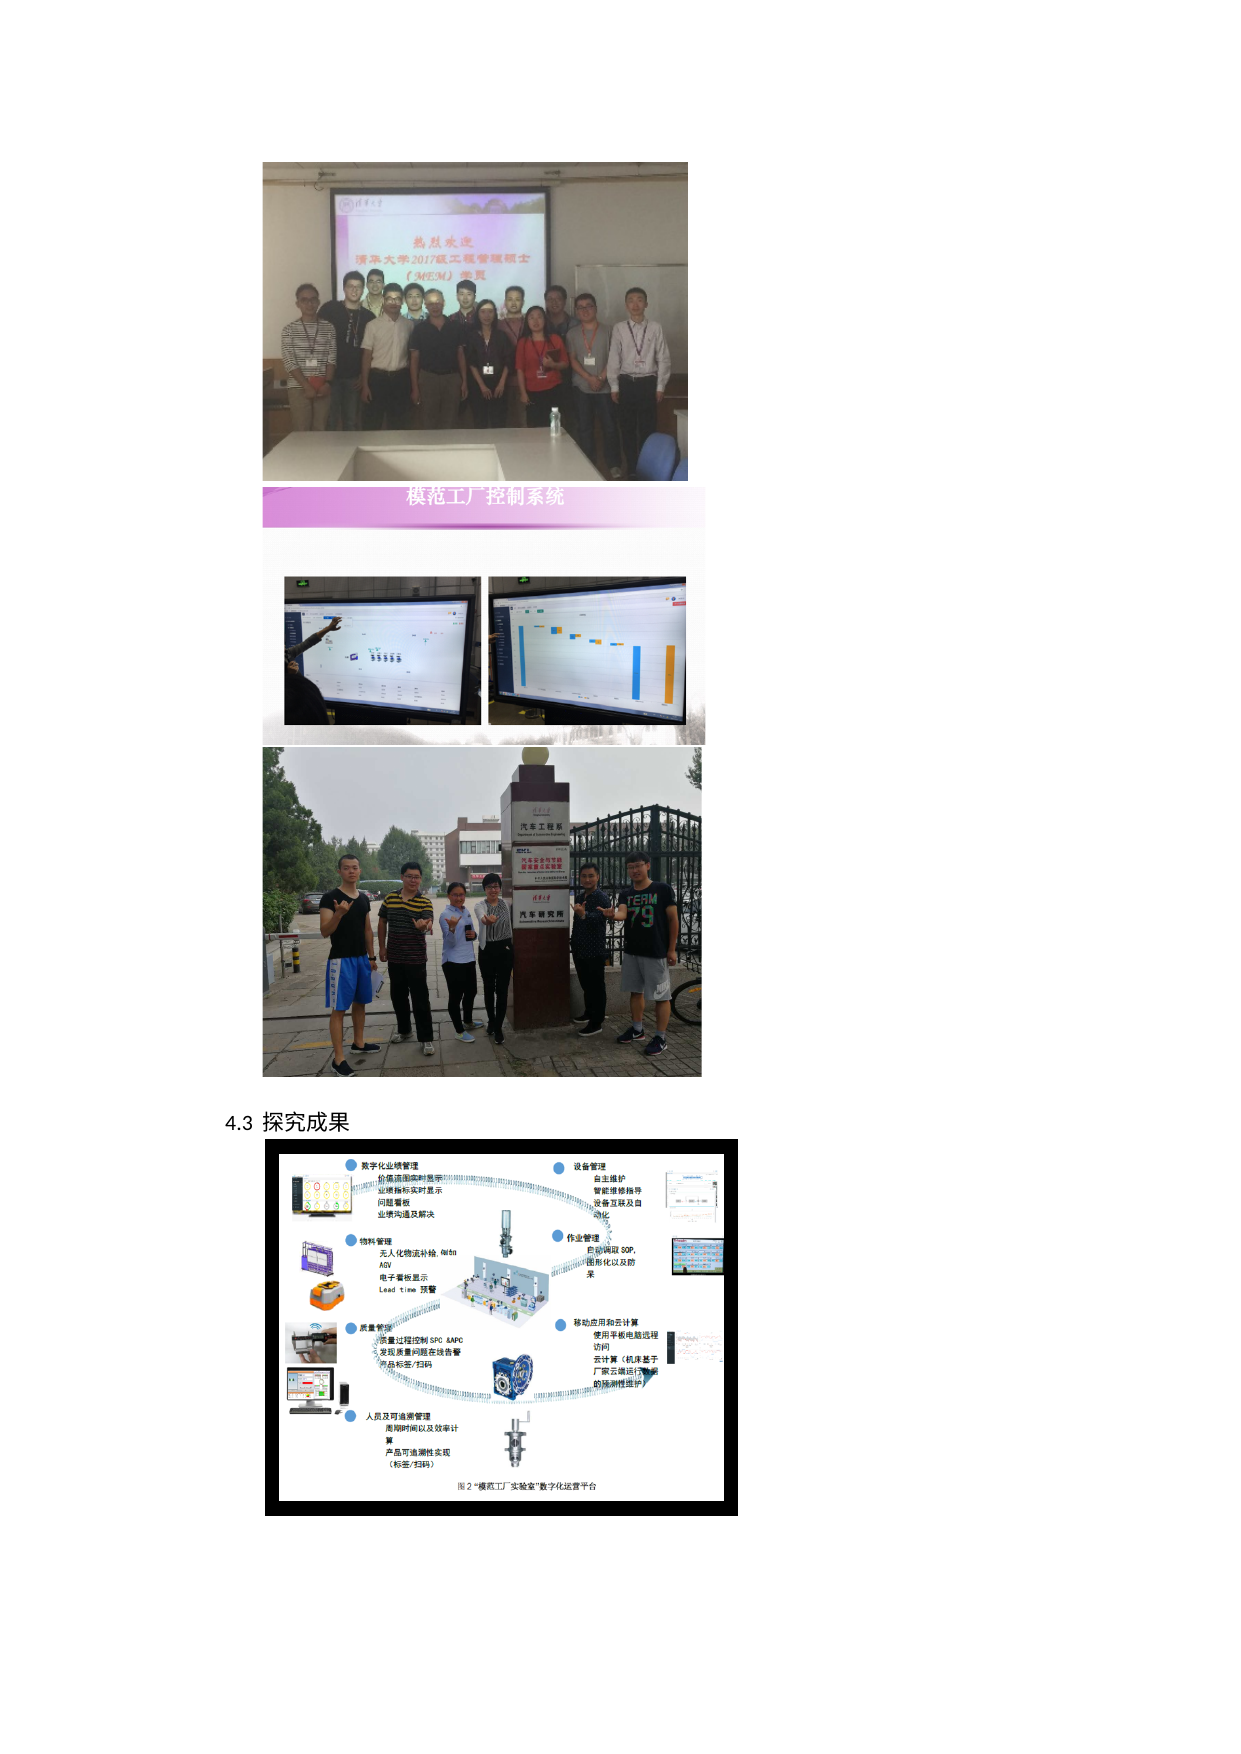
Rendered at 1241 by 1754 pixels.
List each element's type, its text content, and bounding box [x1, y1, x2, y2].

list 探究成果 [225, 1104, 1053, 1137]
picture [262, 162, 688, 481]
picture [262, 487, 706, 745]
picture [279, 1154, 724, 1501]
picture [262, 747, 702, 1077]
